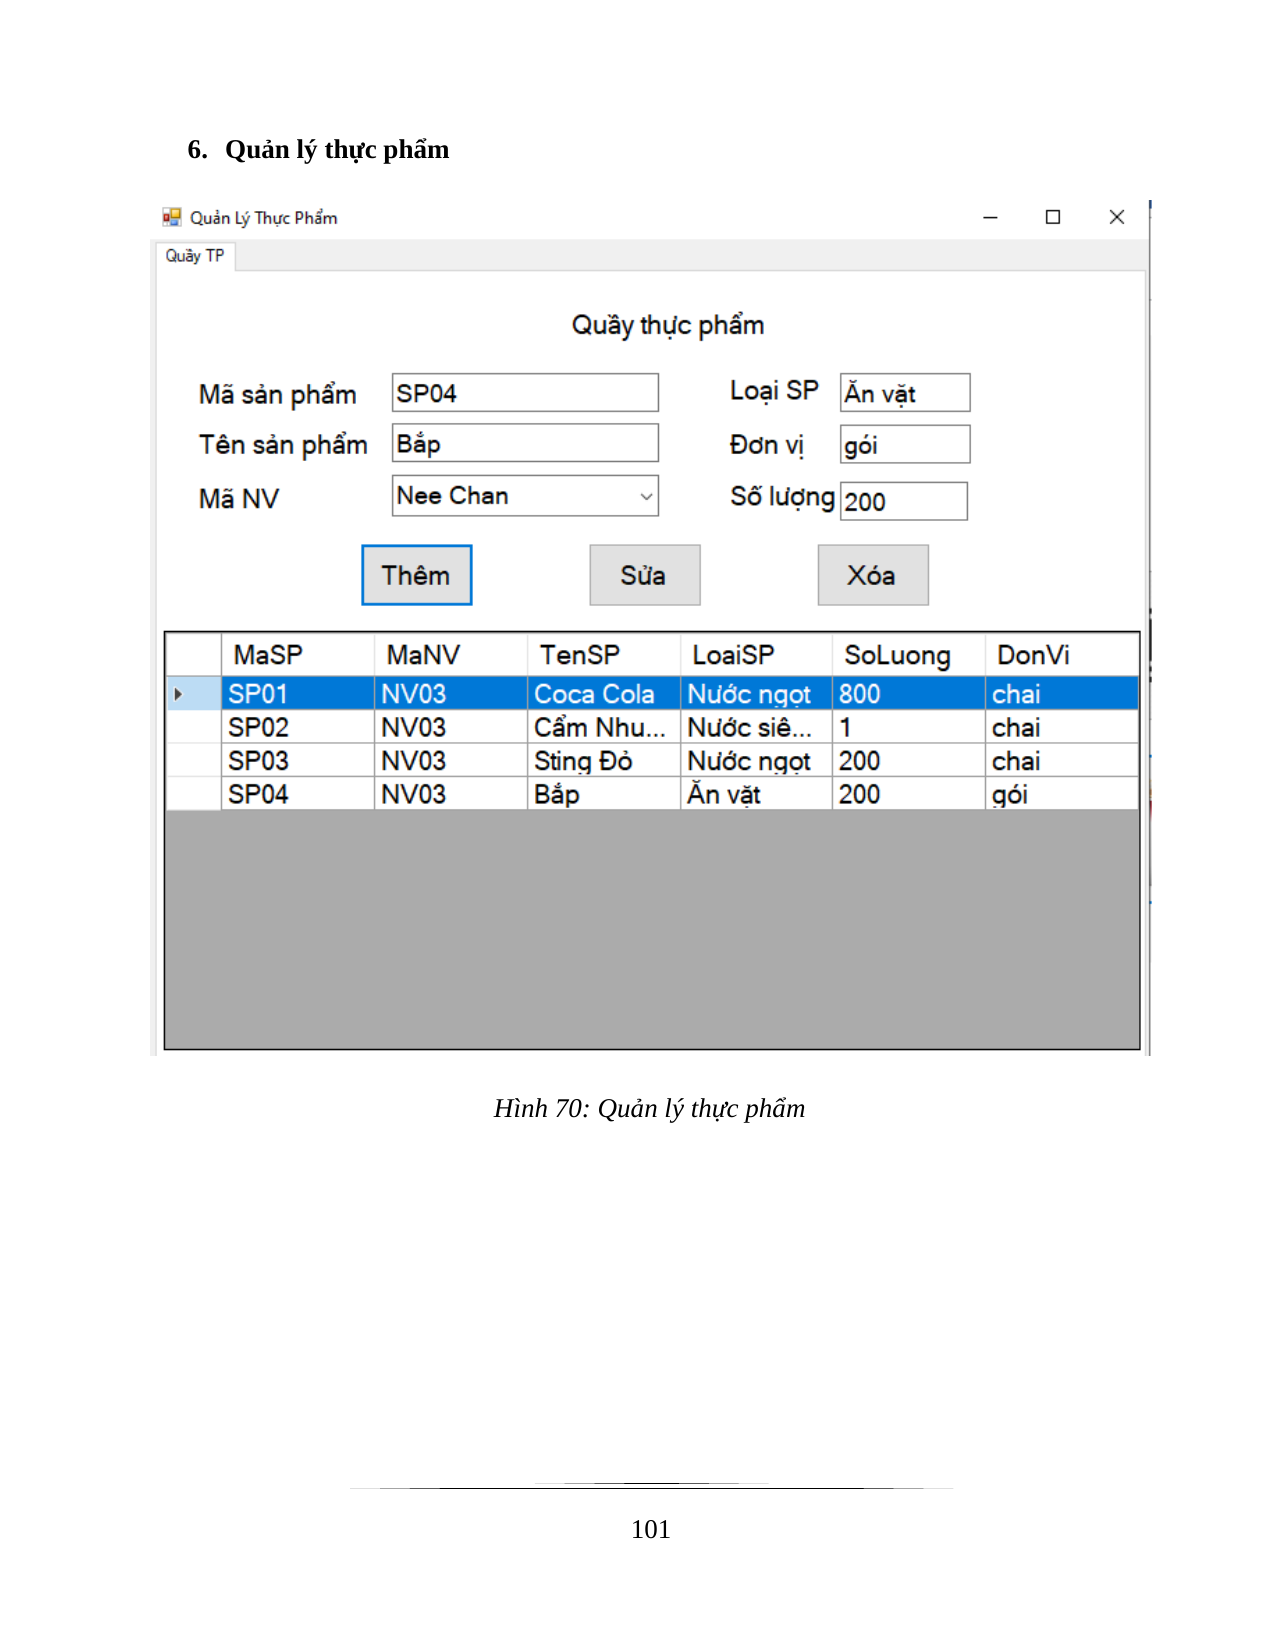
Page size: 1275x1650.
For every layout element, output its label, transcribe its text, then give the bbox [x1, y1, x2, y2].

list Quản lý thực phẩm [187, 133, 1152, 164]
list Hình 70: Quản lý thực phẩm [150, 1092, 1152, 1123]
picture [150, 200, 1152, 1056]
